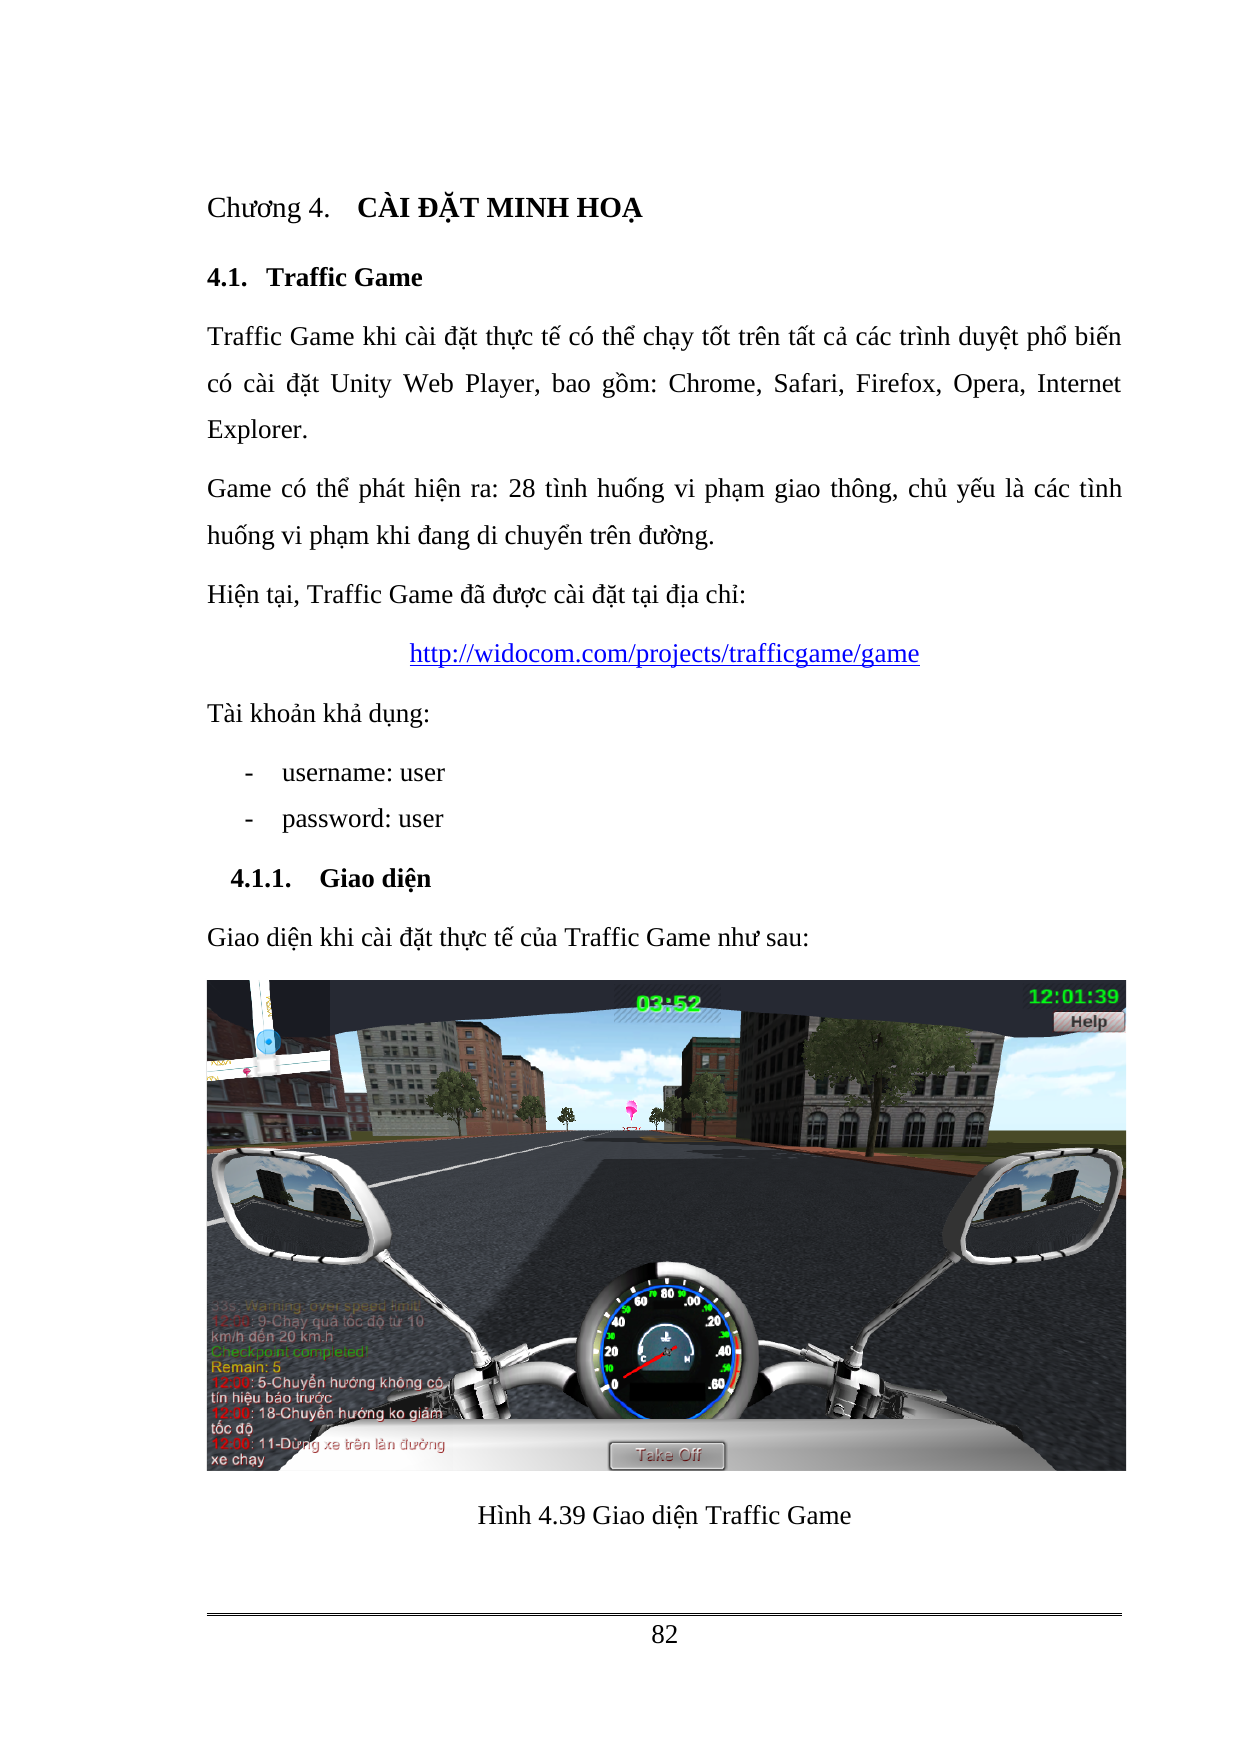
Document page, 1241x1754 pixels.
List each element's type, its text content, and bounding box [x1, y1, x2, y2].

text Hiện tại, Traffic Game đã được cài đặt tại địa chỉ: [207, 578, 1122, 609]
picture [206, 980, 1127, 1471]
subtitle CÀI ĐẶT MINH HOẠ [207, 190, 1122, 223]
text Traffic Game khi cài đặt thực tế có thể chạy tốt trên tất cả các trình duyệt phổ biến có cài đặt Unity Web Player, bao gồm: Chrome, Safari, Firefox, Opera, Internet Explorer. [207, 320, 1122, 444]
subtitle Traffic Game [207, 261, 1122, 292]
list password: user [244, 802, 1122, 834]
text http://widocom.com/projects/trafficgame/game [207, 637, 1122, 669]
list username: user [244, 756, 1122, 787]
text Tài khoản khả dụng: [207, 697, 1122, 728]
text Giao diện khi cài đặt thực tế của Traffic Game như sau: [207, 921, 1122, 952]
subtitle Giao diện [230, 862, 1122, 893]
text Game có thể phát hiện ra: 28 tình huống vi phạm giao thông, chủ yếu là các tình huống vi phạm khi đang di chuyển trên đường. [207, 472, 1122, 550]
